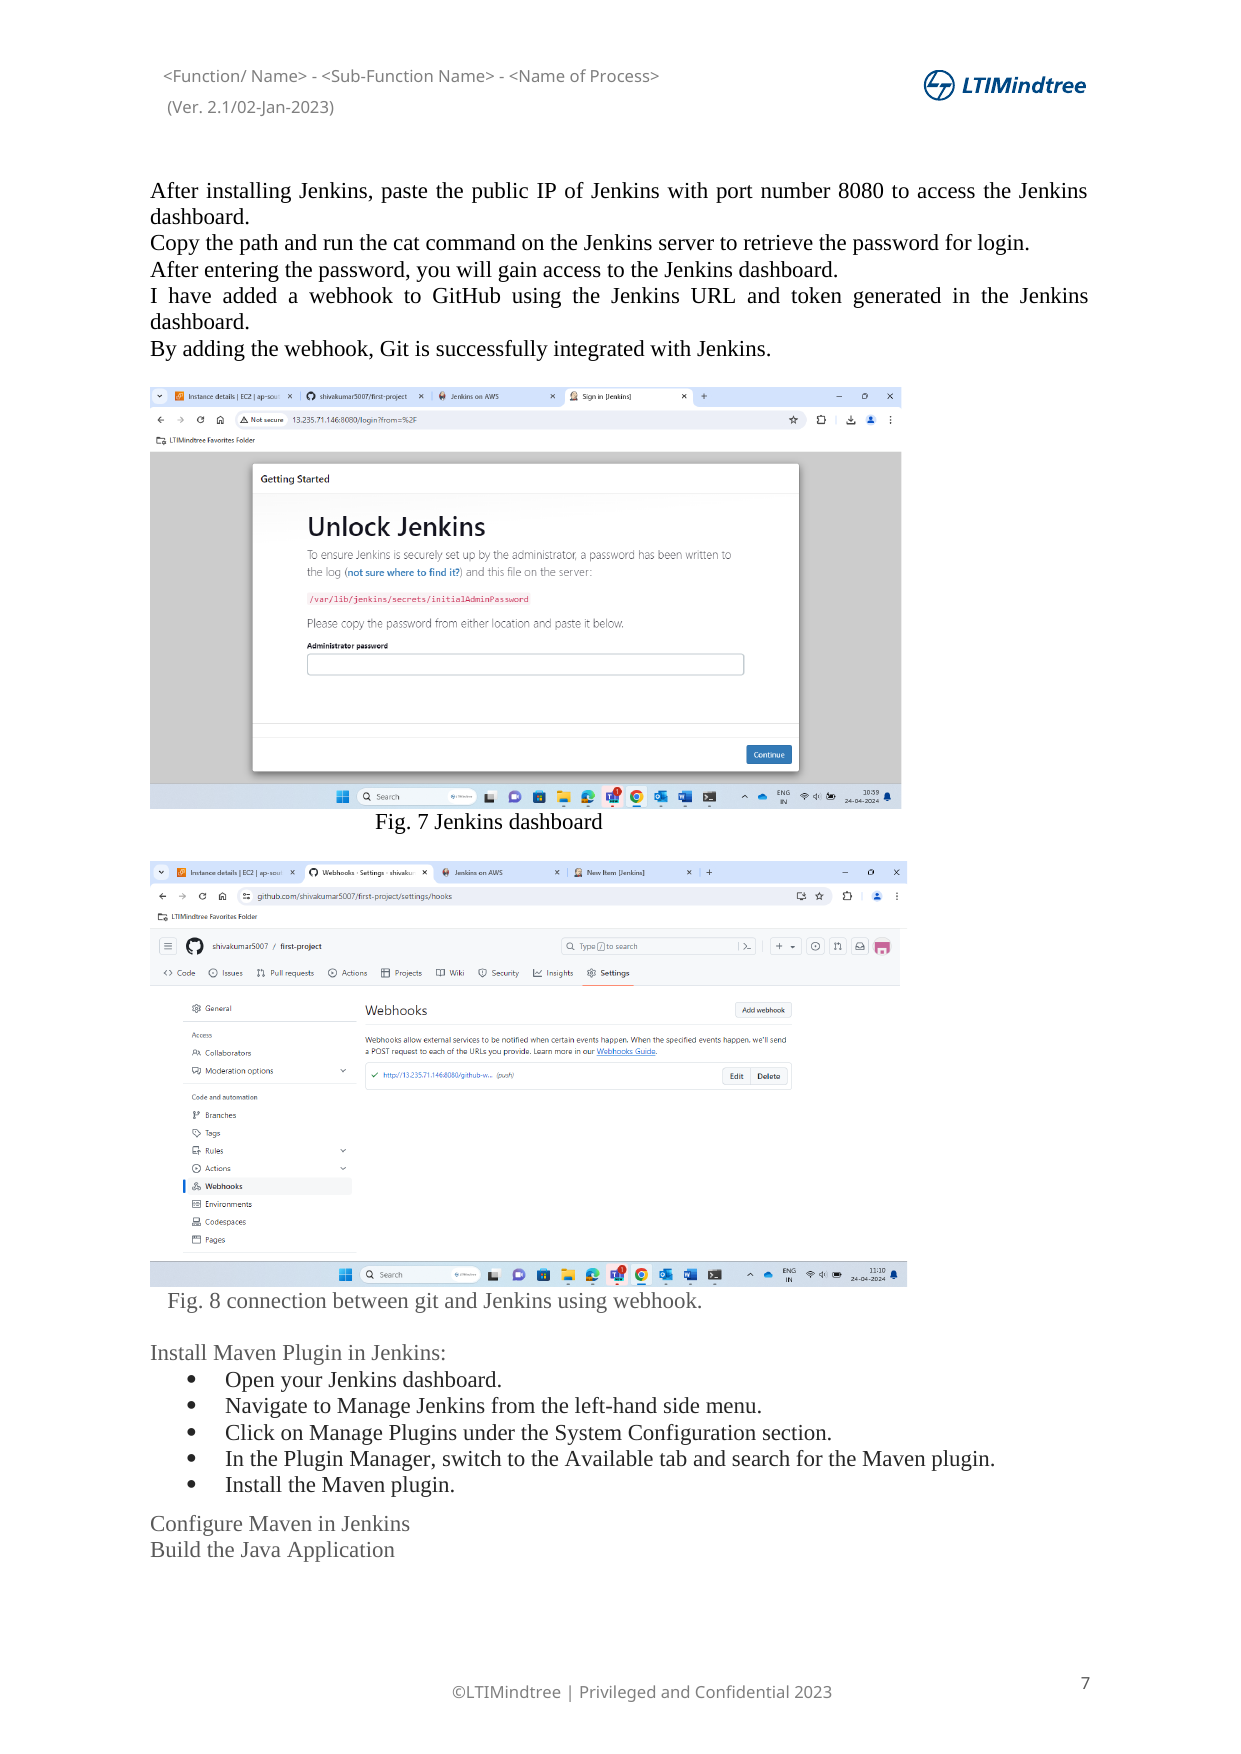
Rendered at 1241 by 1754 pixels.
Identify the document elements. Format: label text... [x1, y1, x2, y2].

picture [150, 861, 908, 1287]
text Install Maven Plugin in Jenkins: [150, 1339, 1090, 1366]
list Install the Maven plugin. [187, 1471, 1090, 1498]
text I have added a webhook to GitHub using the Jenkins URL and token generated in the Jenkins dashboard. [150, 282, 1090, 335]
picture [150, 387, 902, 809]
text Fig. 8 connection between git and Jenkins using webhook. [150, 1287, 1090, 1313]
text By adding the webhook, Git is successfully integrated with Jenkins. [150, 335, 1090, 361]
list In the Plugin Manager, switch to the Available tab and search for the Maven plugin. [187, 1445, 1090, 1471]
text Build the Java Application [150, 1536, 1090, 1563]
text Configure Maven in Jenkins [150, 1510, 1090, 1536]
list Open your Jenkins dashboard. [187, 1366, 1090, 1392]
text Copy the path and run the cat command on the Jenkins server to retrieve the password for login. [150, 229, 1090, 256]
list Navigate to Manage Jenkins from the left-hand side menu. [187, 1392, 1090, 1418]
text After installing Jenkins, paste the public IP of Jenkins with port number 8080 to access the Jenkins dashboard. [150, 177, 1090, 229]
text After entering the password, you will gain access to the Jenkins dashboard. [150, 256, 1090, 282]
text Fig. 7 Jenkins dashboard [375, 808, 1090, 835]
list Click on Manage Plugins under the System Configuration section. [187, 1418, 1090, 1445]
